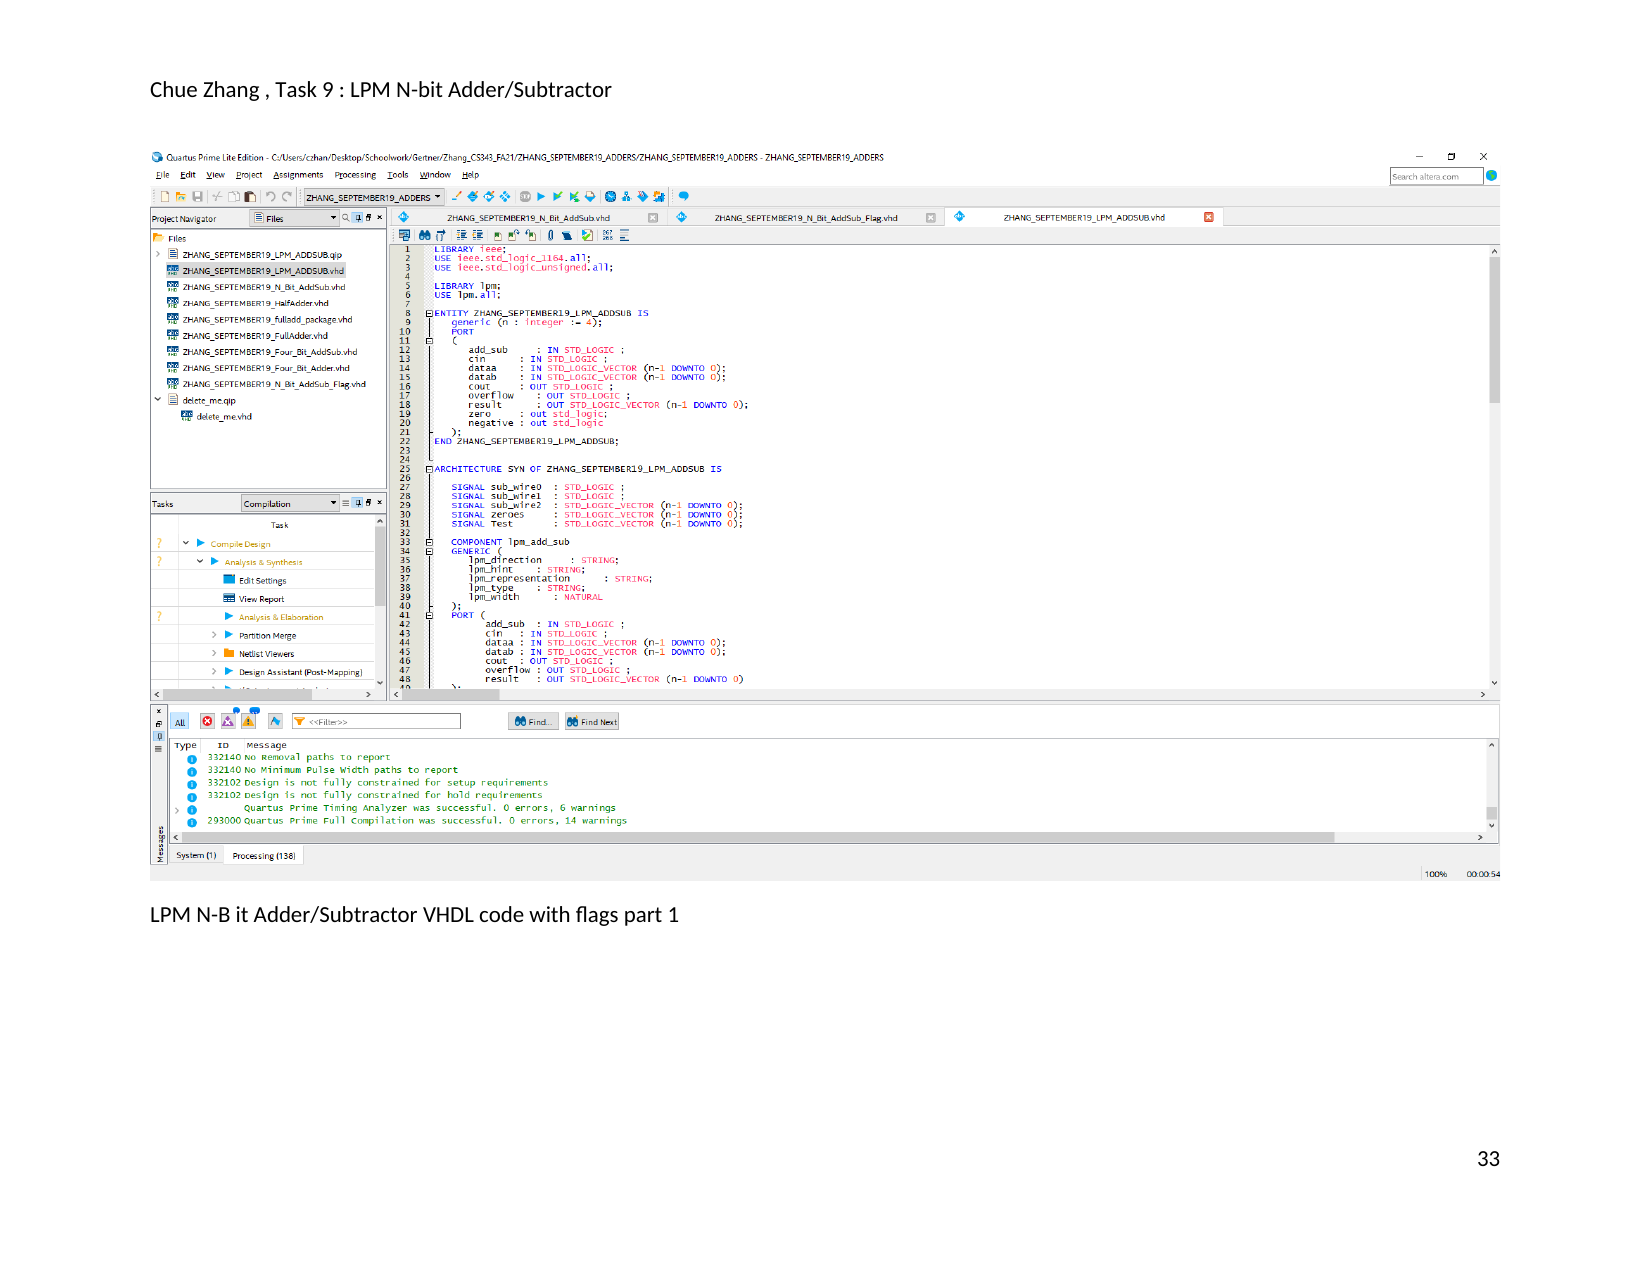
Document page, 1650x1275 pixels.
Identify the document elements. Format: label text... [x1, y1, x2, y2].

text LPM N-B it Adder/Subtractor VHDL code with flags part 1 [150, 900, 1500, 928]
picture [150, 150, 1500, 881]
